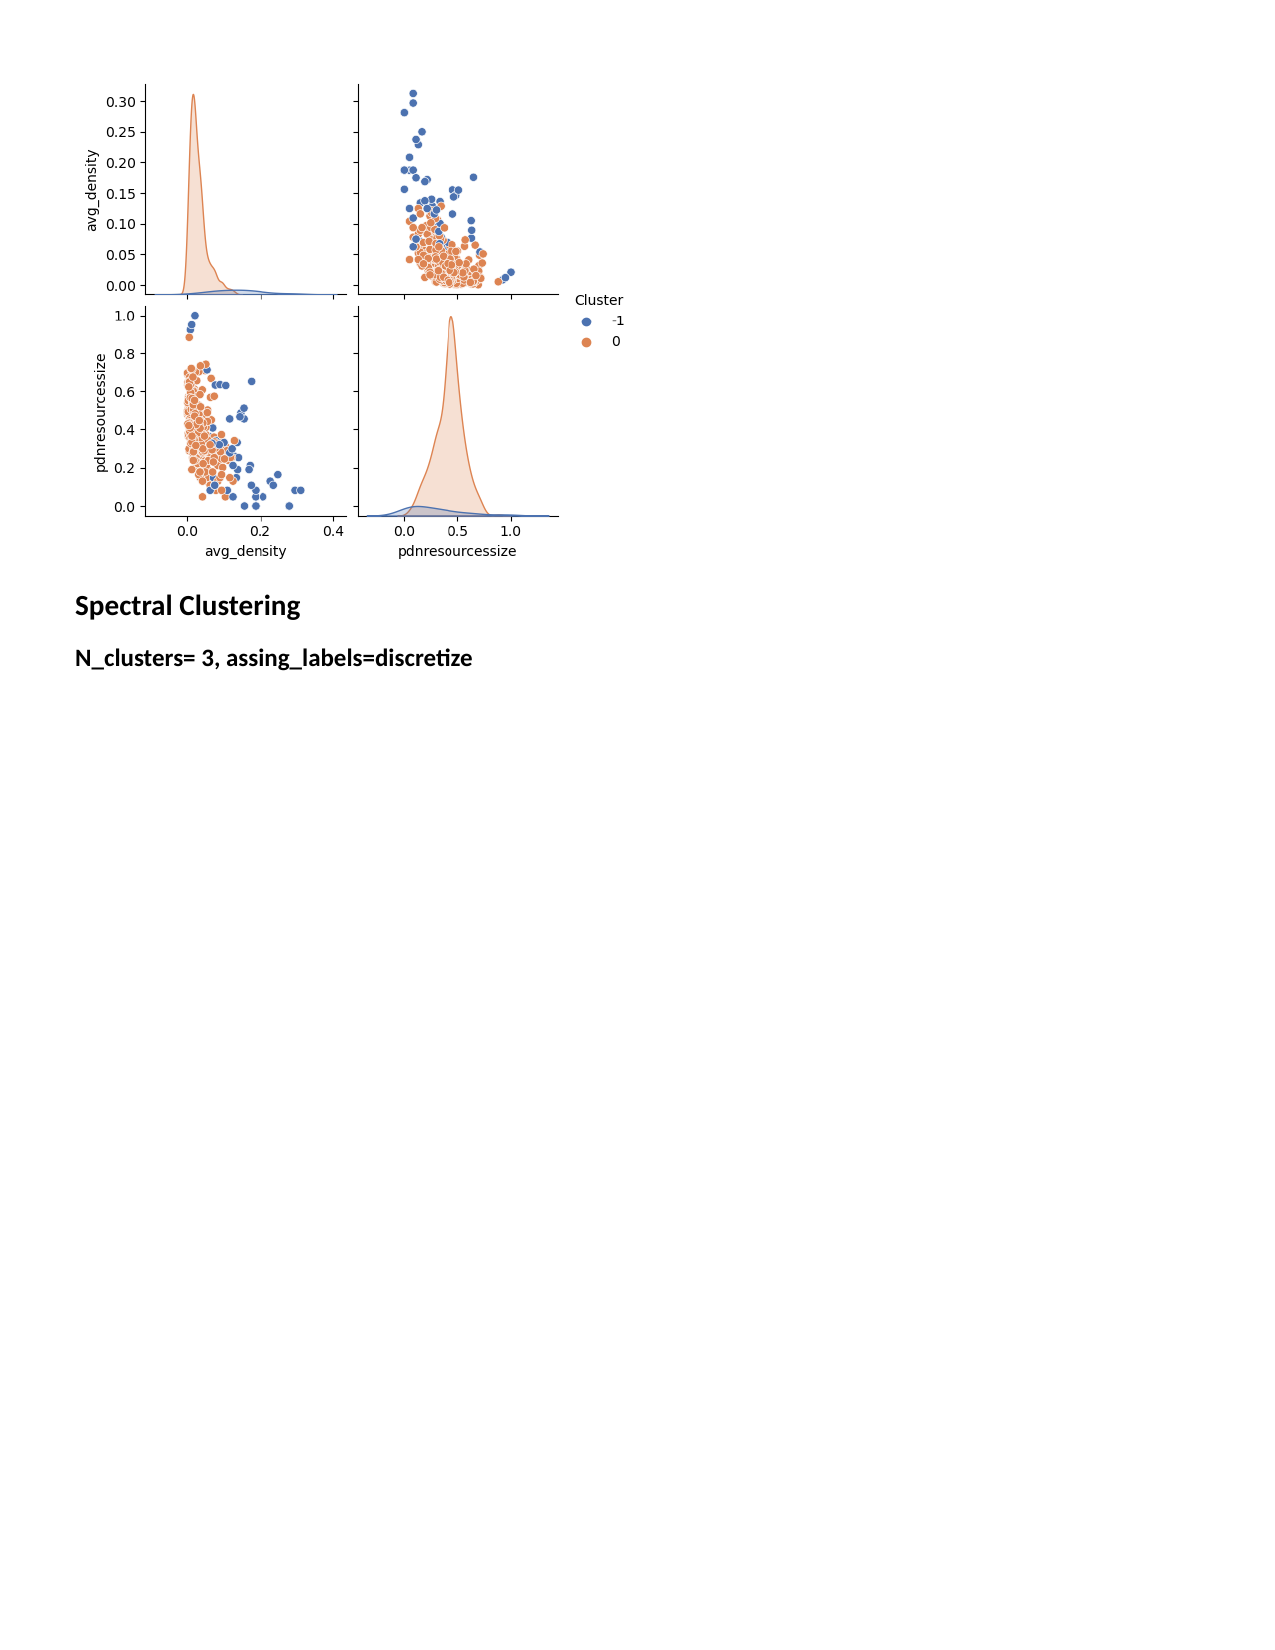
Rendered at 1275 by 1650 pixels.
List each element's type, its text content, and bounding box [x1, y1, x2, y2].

subtitle N_clusters= 3, assing_labels=discretize [75, 642, 1200, 672]
subtitle Spectral Clustering [75, 587, 1200, 622]
picture [75, 75, 636, 568]
